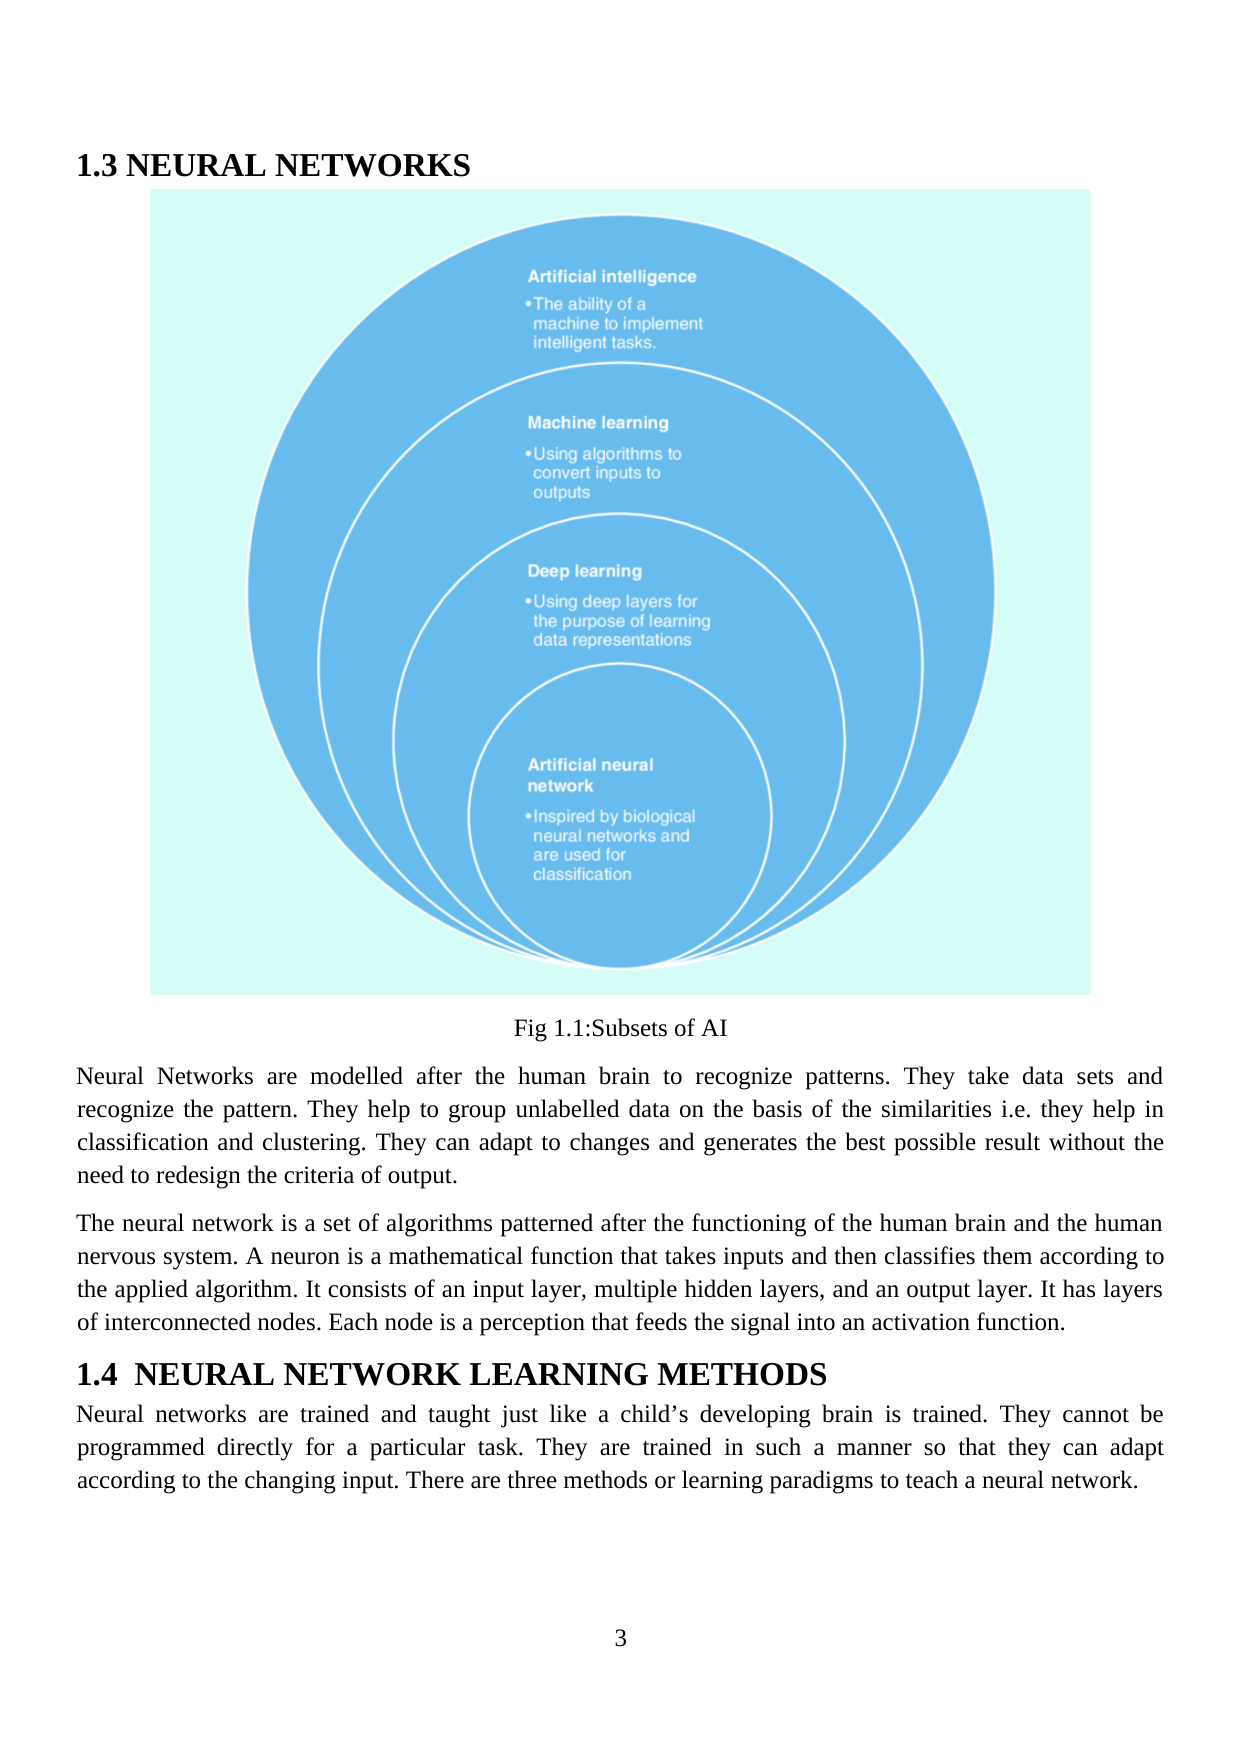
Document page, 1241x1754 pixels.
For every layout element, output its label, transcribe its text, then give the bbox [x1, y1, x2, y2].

subtitle 1.4 NEURAL NETWORK LEARNING METHODS [76, 1355, 1165, 1393]
text Fig 1.1:Subsets of AI [76, 1013, 1165, 1042]
subtitle 1.3 NEURAL NETWORKS [76, 145, 1165, 183]
picture [150, 189, 1091, 995]
text The neural network is a set of algorithms patterned after the functioning of the human brain and the human nervous system. A neuron is a mathematical function that takes inputs and then classifies them according to the applied algorithm. It consists of an input layer, multiple hidden layers, and an output layer. It has layers of interconnected nodes. Each node is a perception that feeds the signal into an activation function. [76, 1208, 1165, 1336]
text Neural Networks are modelled after the human brain to recognize patterns. They take data sets and recognize the pattern. They help to group unlabelled data on the basis of the similarities i.e. they help in classification and clustering. They can adapt to changes and generates the best possible result without the need to redesign the criteria of output. [76, 1061, 1165, 1189]
text Neural networks are trained and taught just like a child’s developing brain is trained. They cannot be programmed directly for a particular task. They are trained in such a manner so that they can adapt according to the changing input. There are three methods or learning paradigms to teach a neural network. [76, 1399, 1165, 1493]
